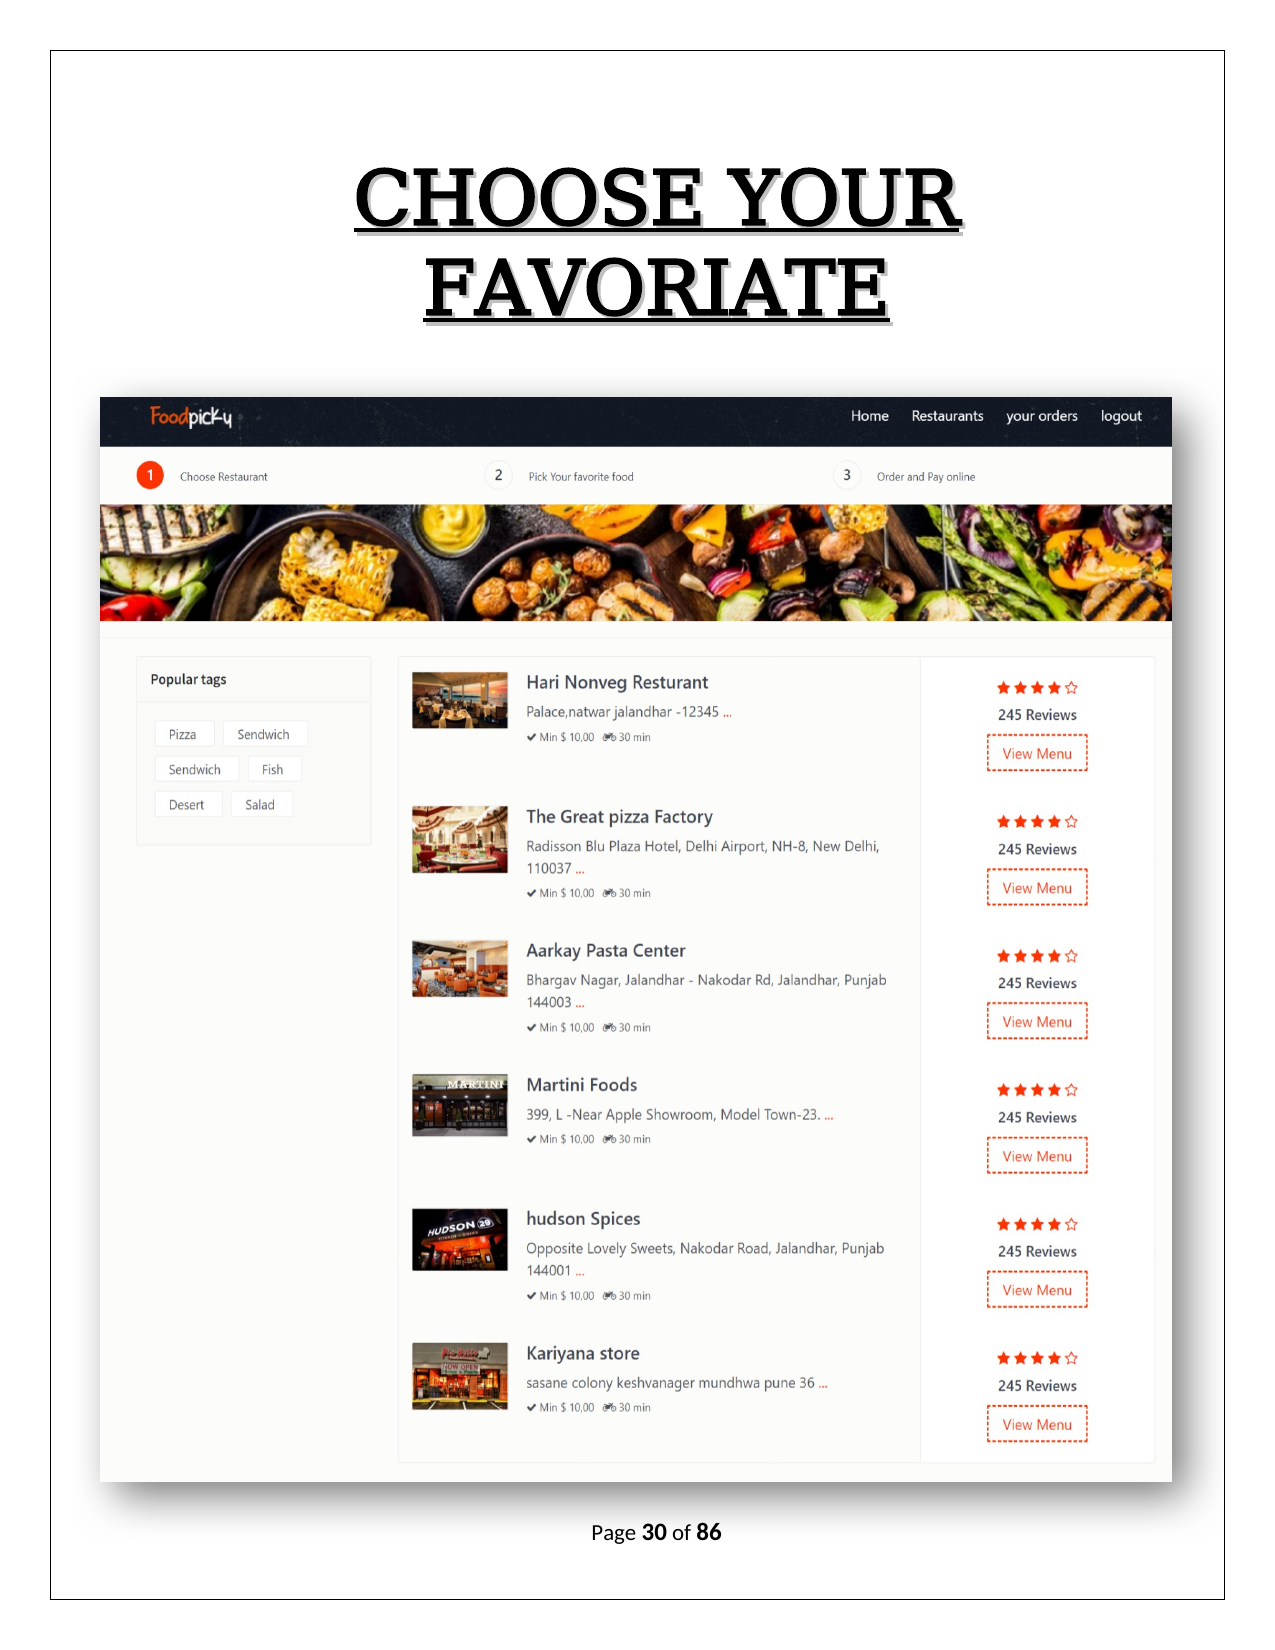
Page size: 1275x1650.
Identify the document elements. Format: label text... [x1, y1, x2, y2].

picture [100, 397, 1172, 1482]
text Choose your favoriate resturants :- [150, 150, 1162, 330]
